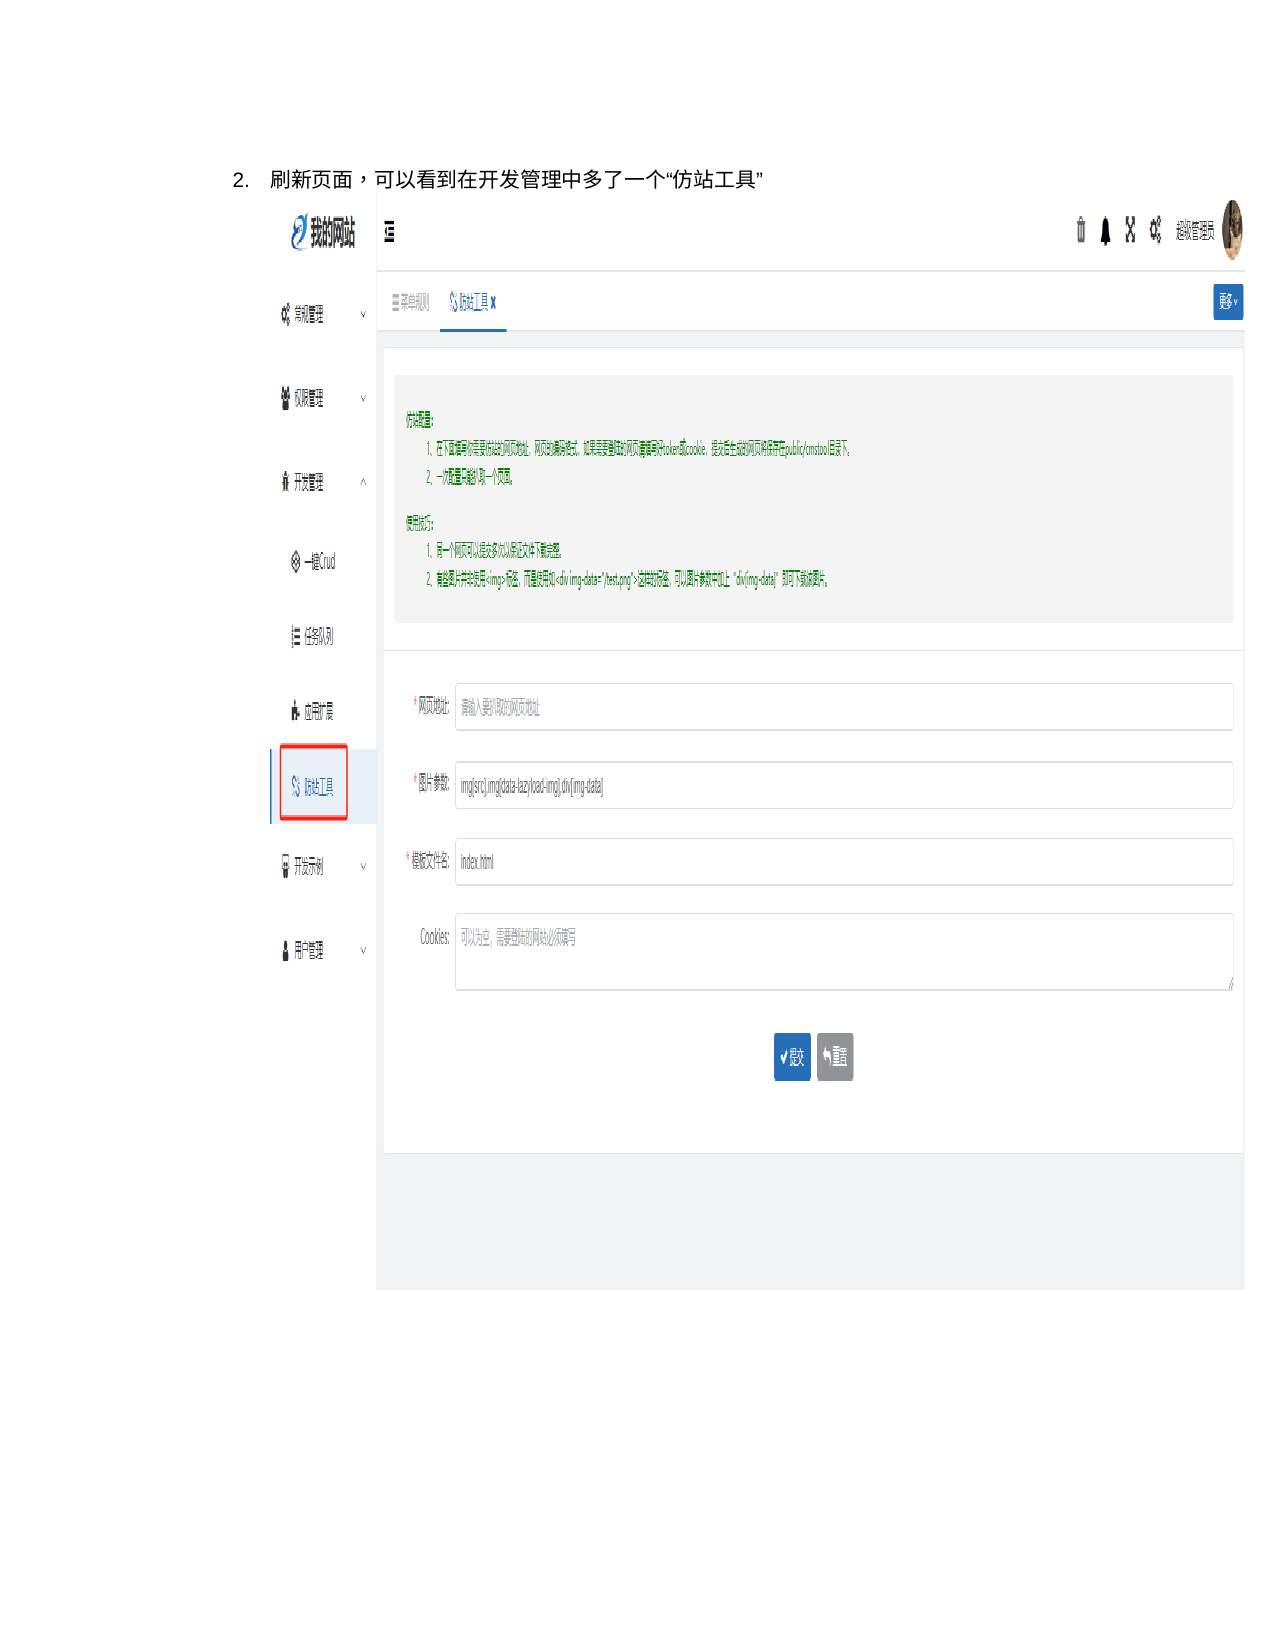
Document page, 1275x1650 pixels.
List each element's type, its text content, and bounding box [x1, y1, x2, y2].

picture [270, 192, 1245, 1290]
